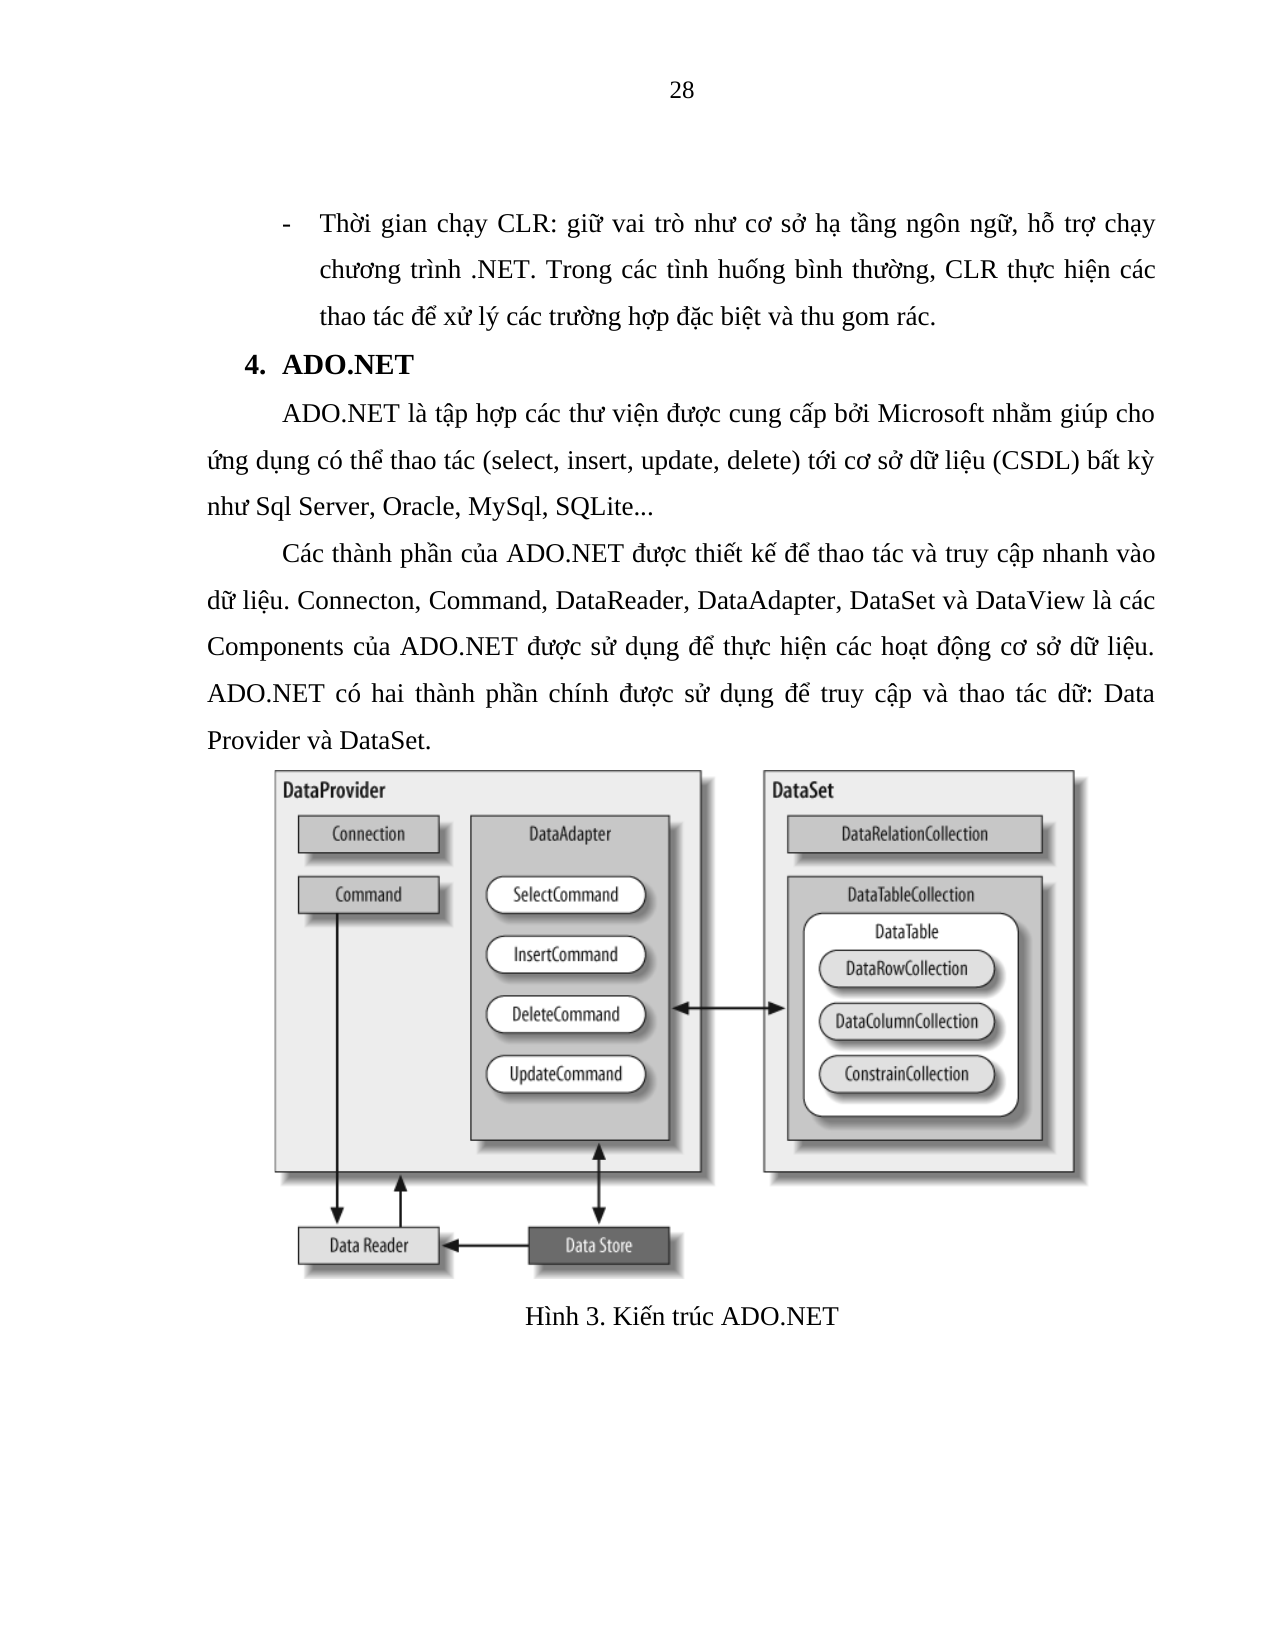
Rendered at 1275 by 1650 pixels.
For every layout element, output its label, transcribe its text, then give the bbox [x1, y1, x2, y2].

list Thời gian chạy CLR: giữ vai trò như cơ sở hạ tầng ngôn ngữ, hỗ trợ chạy chương trình .NET. Trong các tình huống bình thường, CLR thực hiện các thao tác để xử lý các trường hợp đặc biệt và thu gom rác. [282, 207, 1157, 331]
picture [274, 770, 1090, 1279]
text ADO.NET là tập hợp các thư viện được cung cấp bởi Microsoft nhằm giúp cho ứng dụng có thể thao tác (select, insert, update, delete) tới cơ sở dữ liệu (CSDL) bất kỳ như Sql Server, Oracle, MySql, SQLite... [207, 397, 1157, 522]
text Các thành phần của ADO.NET được thiết kế để thao tác và truy cập nhanh vào dữ liệu. Connecton, Command, DataReader, DataAdapter, DataSet và DataView là các Components của ADO.NET được sử dụng để thực hiện các hoạt động cơ sở dữ liệu. ADO.NET có hai thành phần chính được sử dụng để truy cập và thao tác dữ: Data Provider và DataSet. [207, 537, 1157, 755]
list ADO.NET [244, 347, 1157, 380]
